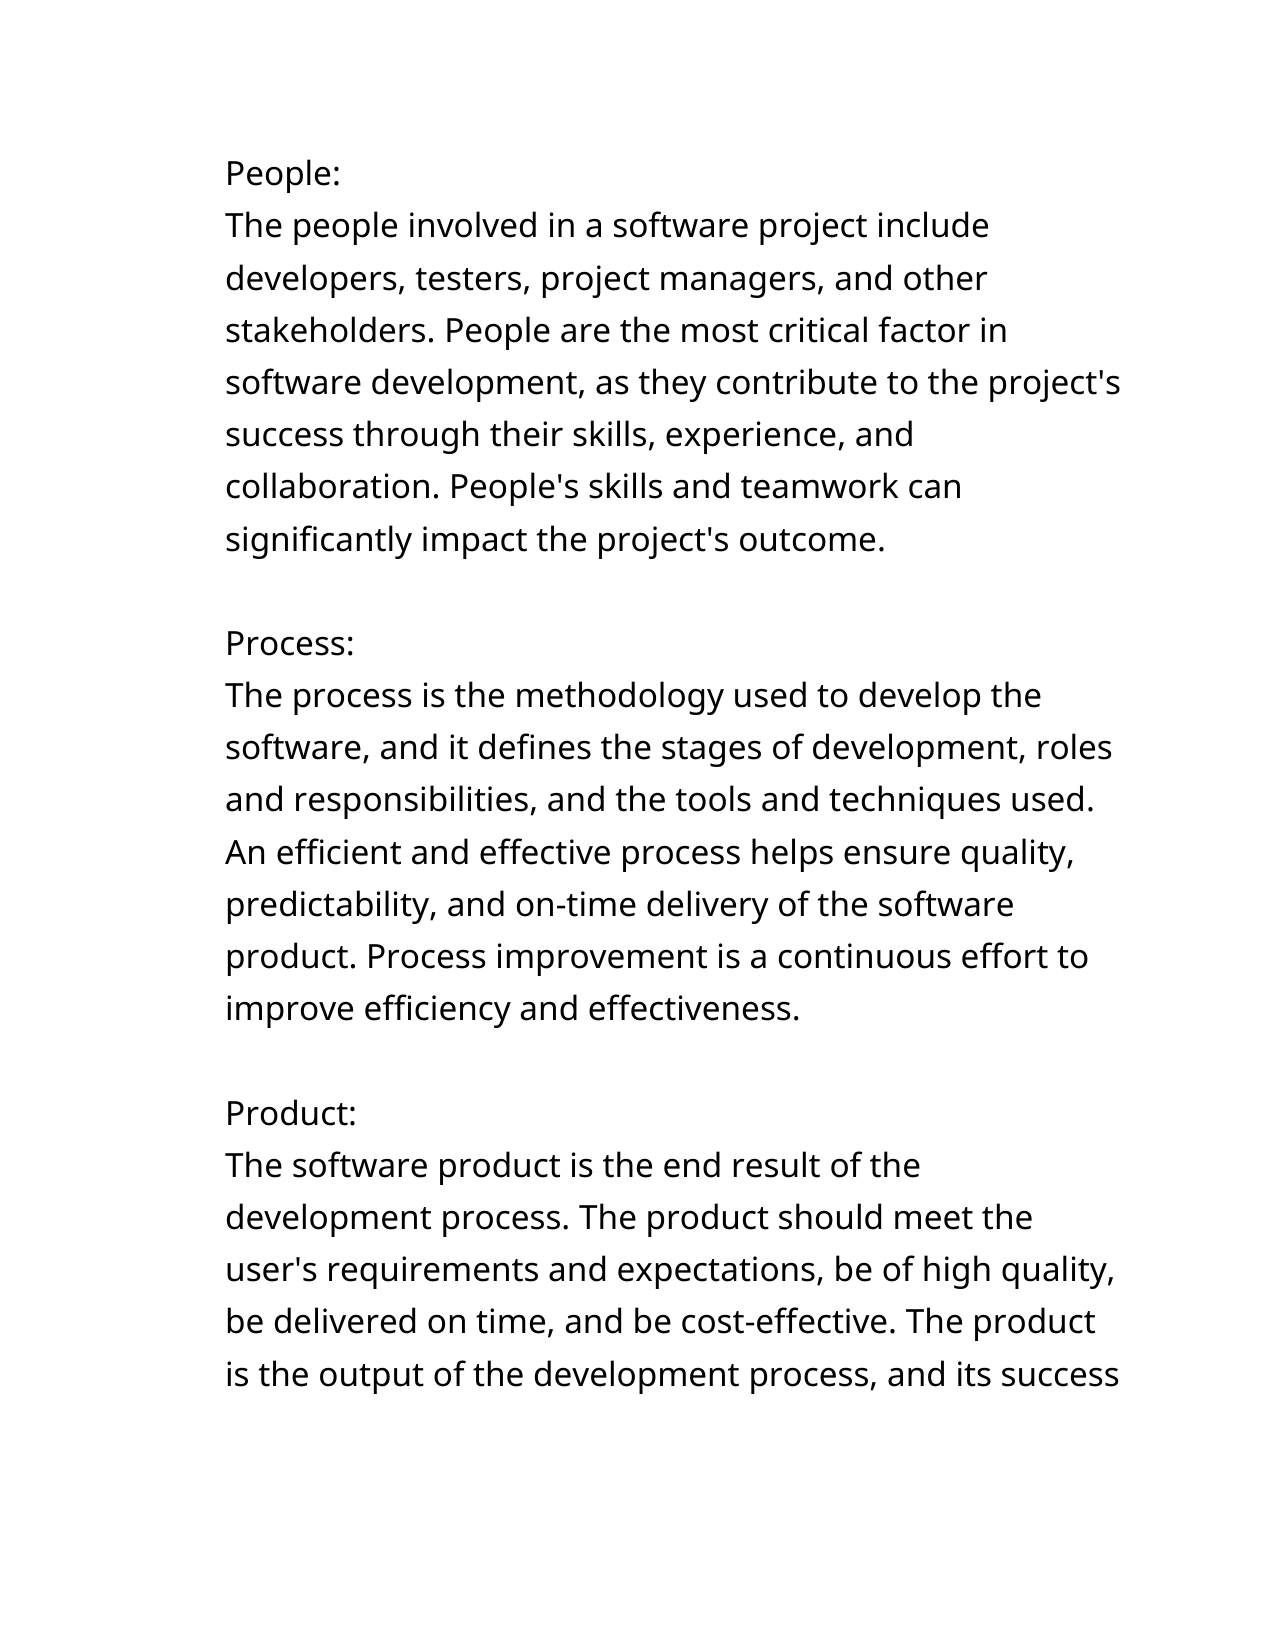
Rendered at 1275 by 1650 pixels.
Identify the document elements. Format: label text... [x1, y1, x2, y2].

text Product: [225, 1089, 1125, 1135]
text People: [225, 150, 1125, 195]
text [225, 1142, 1125, 1396]
text The people involved in a software project include developers, testers, project managers, and other stakeholders. People are the most critical factor in software development, as they contribute to the project's success through their skills, experience, and collaboration. People's skills and teamwork can significantly impact the project's outcome. [225, 202, 1125, 561]
text The process is the methodology used to develop the software, and it defines the stages of development, roles and responsibilities, and the tools and techniques used. An efficient and effective process helps ensure quality, predictability, and on-time delivery of the software product. Process improvement is a continuous effort to improve efficiency and effectiveness. [225, 672, 1125, 1030]
text Process: [225, 620, 1125, 665]
